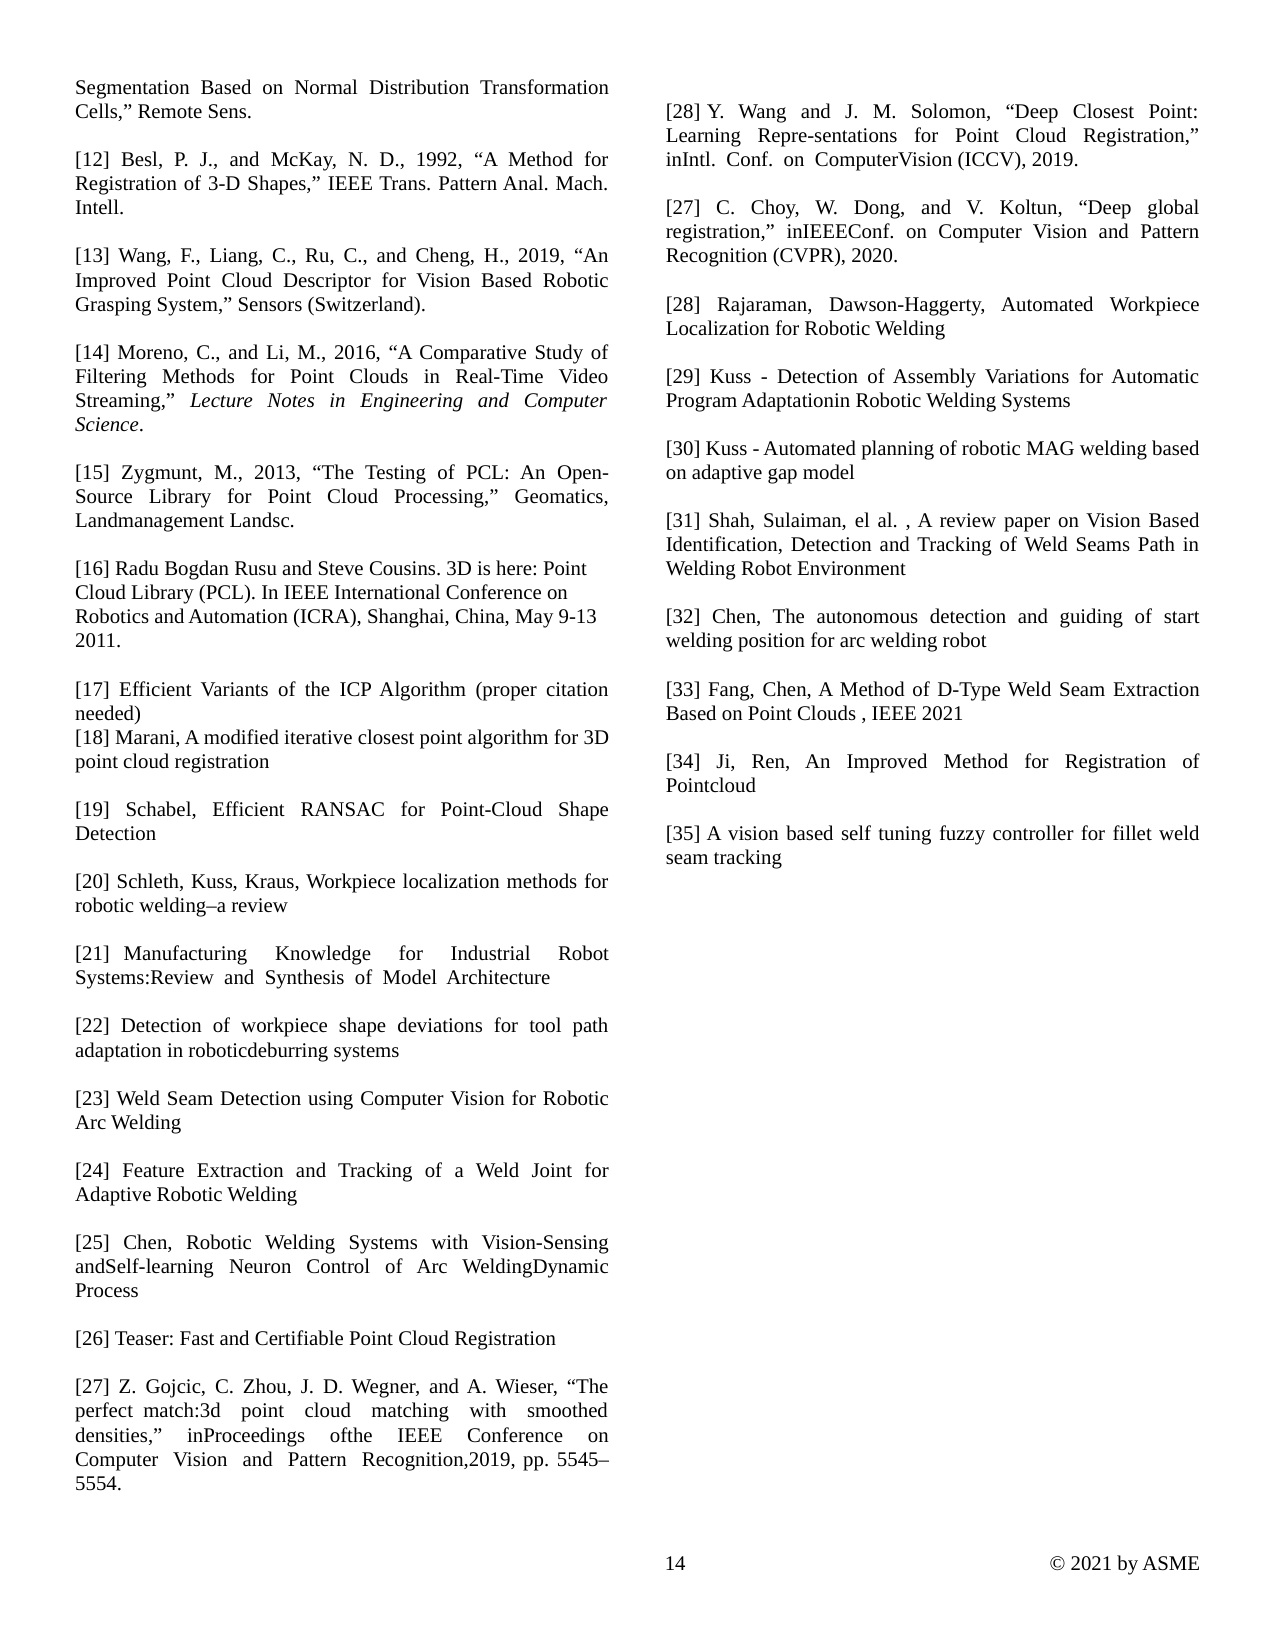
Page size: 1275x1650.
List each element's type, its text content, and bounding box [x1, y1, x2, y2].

text [34] Ji, Ren, An Improved Method for Registration of Pointcloud [666, 749, 1200, 797]
text [14] Moreno, C., and Li, M., 2016, “A Comparative Study of Filtering Methods for Point Clouds in Real-Time Video Streaming,” Lecture Notes in Engineering and Computer Science. [75, 340, 609, 436]
text [22] Detection of workpiece shape deviations for tool path adaptation in roboticdeburring systems [75, 1013, 609, 1062]
text [17] Efficient Variants of the ICP Algorithm (proper citation needed) [75, 677, 609, 725]
text [28] Y. Wang and J. M. Solomon, “Deep Closest Point: Learning Repre-sentations for Point Cloud Registration,” inIntl. Conf. on ComputerVision (ICCV), 2019. [666, 99, 1200, 171]
text [27] C. Choy, W. Dong, and V. Koltun, “Deep global registration,” inIEEEConf. on Computer Vision and Pattern Recognition (CVPR), 2020. [666, 195, 1200, 267]
text [31] Shah, Sulaiman, el al. , A review paper on Vision Based Identification, Detection and Tracking of Weld Seams Path in Welding Robot Environment [666, 508, 1200, 580]
text [32] Chen, The autonomous detection and guiding of start welding position for arc welding robot [666, 604, 1200, 652]
text [27] Z. Gojcic, C. Zhou, J. D. Wegner, and A. Wieser, “The perfect match:3d point cloud matching with smoothed densities,” inProceedings ofthe IEEE Conference on Computer Vision and Pattern Recognition,2019, pp. 5545–5554. [75, 1374, 609, 1495]
text [23] Weld Seam Detection using Computer Vision for Robotic Arc Welding [75, 1086, 609, 1134]
text [19] Schabel, Efficient RANSAC for Point-Cloud Shape Detection [75, 797, 609, 845]
text [35] A vision based self tuning fuzzy controller for fillet weld seam tracking [666, 821, 1200, 869]
text [30] Kuss - Automated planning of robotic MAG welding based on adaptive gap model [666, 436, 1200, 484]
text [29] Kuss - Detection of Assembly Variations for Automatic Program Adaptationin Robotic Welding Systems [666, 364, 1200, 412]
text [26] Teaser: Fast and Certifiable Point Cloud Registration [75, 1326, 609, 1350]
text [33] Fang, Chen, A Method of D-Type Weld Seam Extraction Based on Point Clouds , IEEE 2021 [666, 677, 1200, 725]
text [28] Rajaraman, Dawson-Haggerty, Automated Workpiece Localization for Robotic Welding [666, 292, 1200, 340]
text [21] Manufacturing Knowledge for Industrial Robot Systems:Review and Synthesis of Model Architecture [75, 941, 609, 989]
text [16] Radu Bogdan Rusu and Steve Cousins. 3D is here: Point Cloud Library (PCL). In IEEE International Conference on Robotics and Automation (ICRA), Shanghai, China, May 9-13 2011. [75, 556, 609, 652]
text [24] Feature Extraction and Tracking of a Weld Joint for Adaptive Robotic Welding [75, 1158, 609, 1206]
text [13] Wang, F., Liang, C., Ru, C., and Cheng, H., 2019, “An Improved Point Cloud Descriptor for Vision Based Robotic Grasping System,” Sensors (Switzerland). [75, 243, 609, 316]
text [25] Chen, Robotic Welding Systems with Vision-Sensing andSelf-learning Neuron Control of Arc WeldingDynamic Process [75, 1230, 609, 1302]
text [20] Schleth, Kuss, Kraus, Workpiece localization methods for robotic welding–a review [75, 869, 609, 917]
text [18] Marani, A modified iterative closest point algorithm for 3D point cloud registration [75, 725, 609, 773]
text [15] Zygmunt, M., 2013, “The Testing of PCL: An Open-Source Library for Point Cloud Processing,” Geomatics, Landmanagement Landsc. [75, 460, 609, 532]
text [12] Besl, P. J., and McKay, N. D., 1992, “A Method for Registration of 3-D Shapes,” IEEE Trans. Pattern Anal. Mach. Intell. [75, 147, 609, 219]
